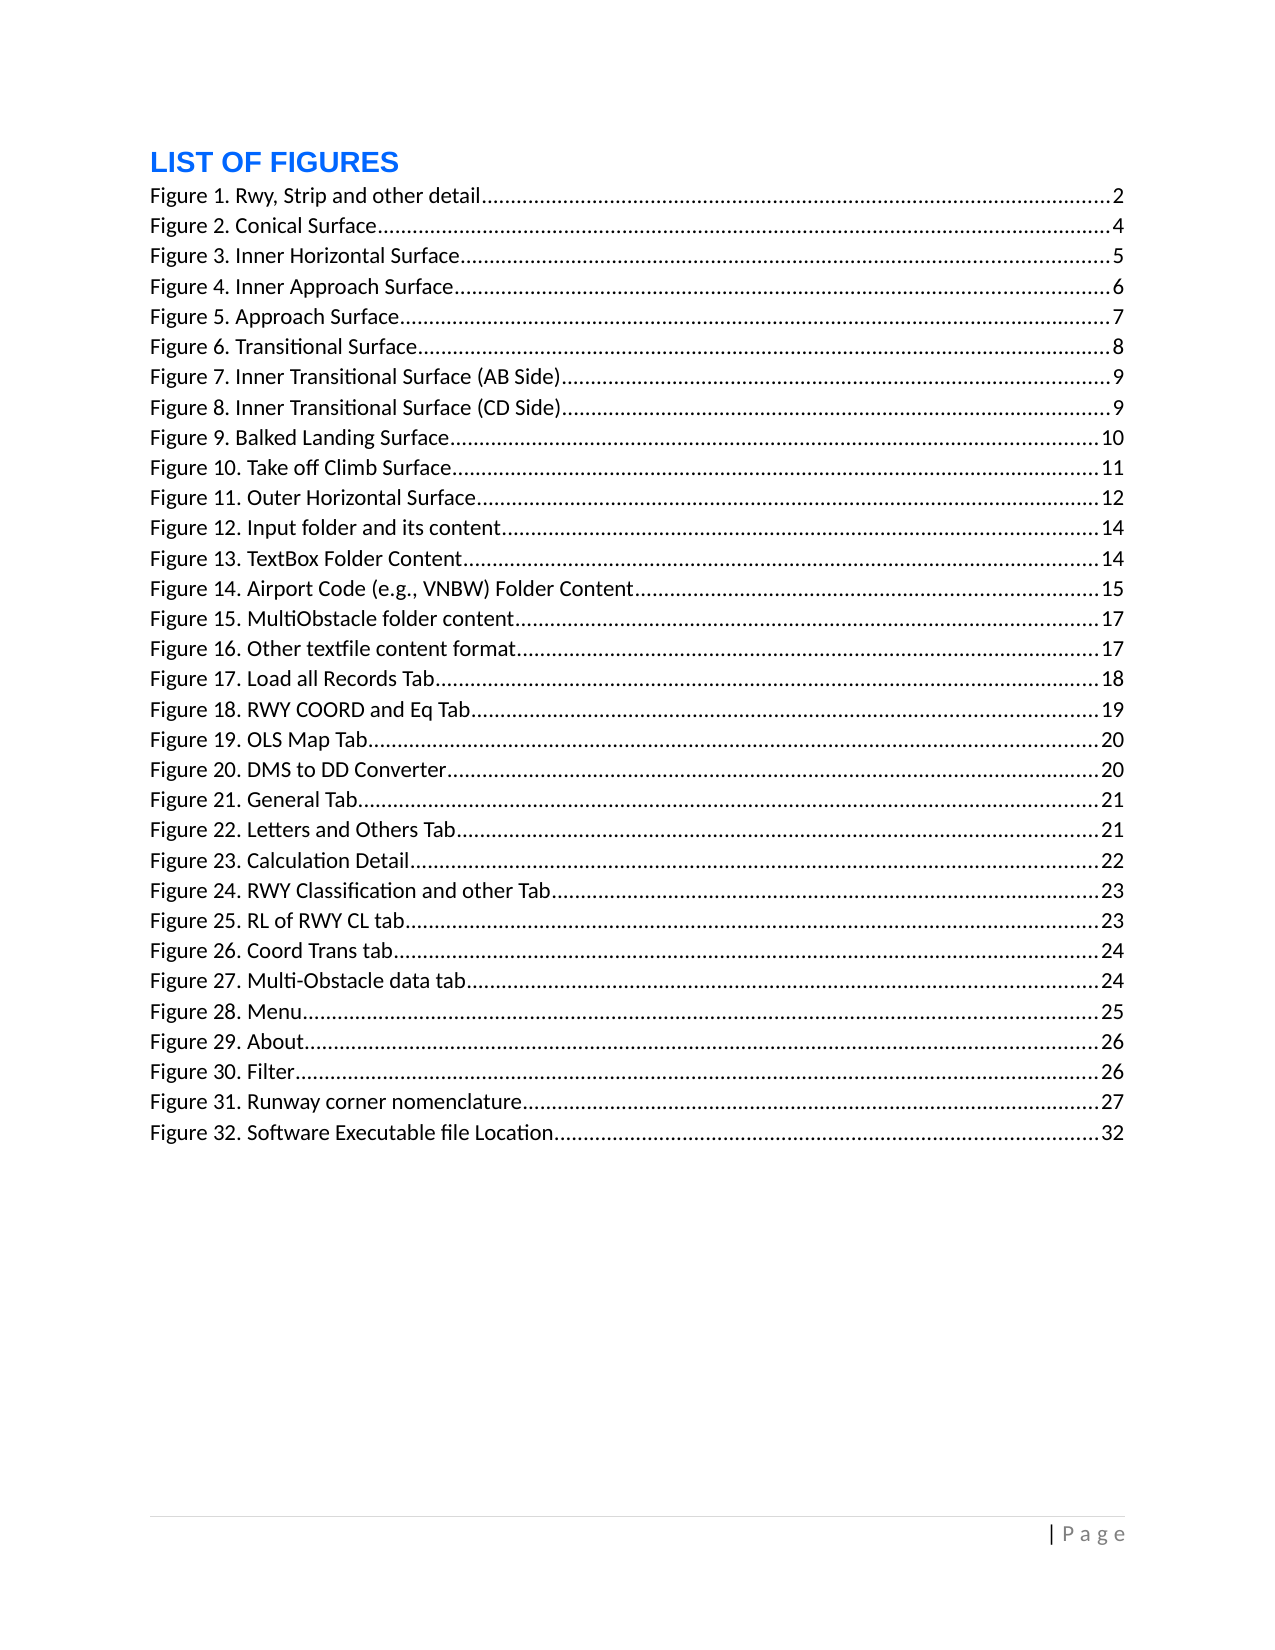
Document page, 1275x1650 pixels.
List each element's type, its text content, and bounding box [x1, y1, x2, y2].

text Figure 5. Approach Surface 7 [150, 302, 1125, 330]
subtitle LIST OF FIGURES [150, 145, 1125, 178]
text Figure 17. Load all Records Tab 18 [150, 664, 1125, 692]
text Figure 18. RWY COORD and Eq Tab 19 [150, 695, 1125, 723]
text Figure 16. Other textfile content format 17 [150, 634, 1125, 662]
text Figure 14. Airport Code (e.g., VNBW) Folder Content 15 [150, 574, 1125, 602]
text Figure 21. General Tab 21 [150, 785, 1125, 813]
text Figure 2. Conical Surface 4 [150, 211, 1125, 239]
text Figure 25. RL of RWY CL tab 23 [150, 906, 1125, 934]
text Figure 30. Filter 26 [150, 1057, 1125, 1085]
text Figure 20. DMS to DD Converter 20 [150, 755, 1125, 783]
text Figure 26. Coord Trans tab 24 [150, 936, 1125, 964]
text Figure 32. Software Executable file Location 32 [150, 1118, 1125, 1146]
text Figure 19. OLS Map Tab 20 [150, 725, 1125, 753]
text Figure 22. Letters and Others Tab 21 [150, 816, 1125, 843]
text Figure 9. Balked Landing Surface 10 [150, 423, 1125, 451]
text Figure 13. TextBox Folder Content 14 [150, 544, 1125, 572]
text Figure 4. Inner Approach Surface 6 [150, 272, 1125, 300]
text Figure 28. Menu 25 [150, 997, 1125, 1025]
text Figure 1. Rwy, Strip and other detail 2 [150, 181, 1125, 209]
text Figure 6. Transitional Surface 8 [150, 332, 1125, 360]
text Figure 10. Take off Climb Surface 11 [150, 453, 1125, 481]
text Figure 3. Inner Horizontal Surface 5 [150, 242, 1125, 269]
text Figure 8. Inner Transitional Surface (CD Side) 9 [150, 393, 1125, 421]
text Figure 11. Outer Horizontal Surface 12 [150, 483, 1125, 511]
text Figure 24. RWY Classification and other Tab 23 [150, 876, 1125, 904]
text Figure 27. Multi-Obstacle data tab 24 [150, 967, 1125, 994]
text Figure 23. Calculation Detail 22 [150, 846, 1125, 874]
text Figure 15. MultiObstacle folder content 17 [150, 604, 1125, 632]
text Figure 31. Runway corner nomenclature 27 [150, 1087, 1125, 1115]
text Figure 7. Inner Transitional Surface (AB Side) 9 [150, 362, 1125, 390]
text Figure 12. Input folder and its content 14 [150, 513, 1125, 541]
text Figure 29. About 26 [150, 1027, 1125, 1055]
